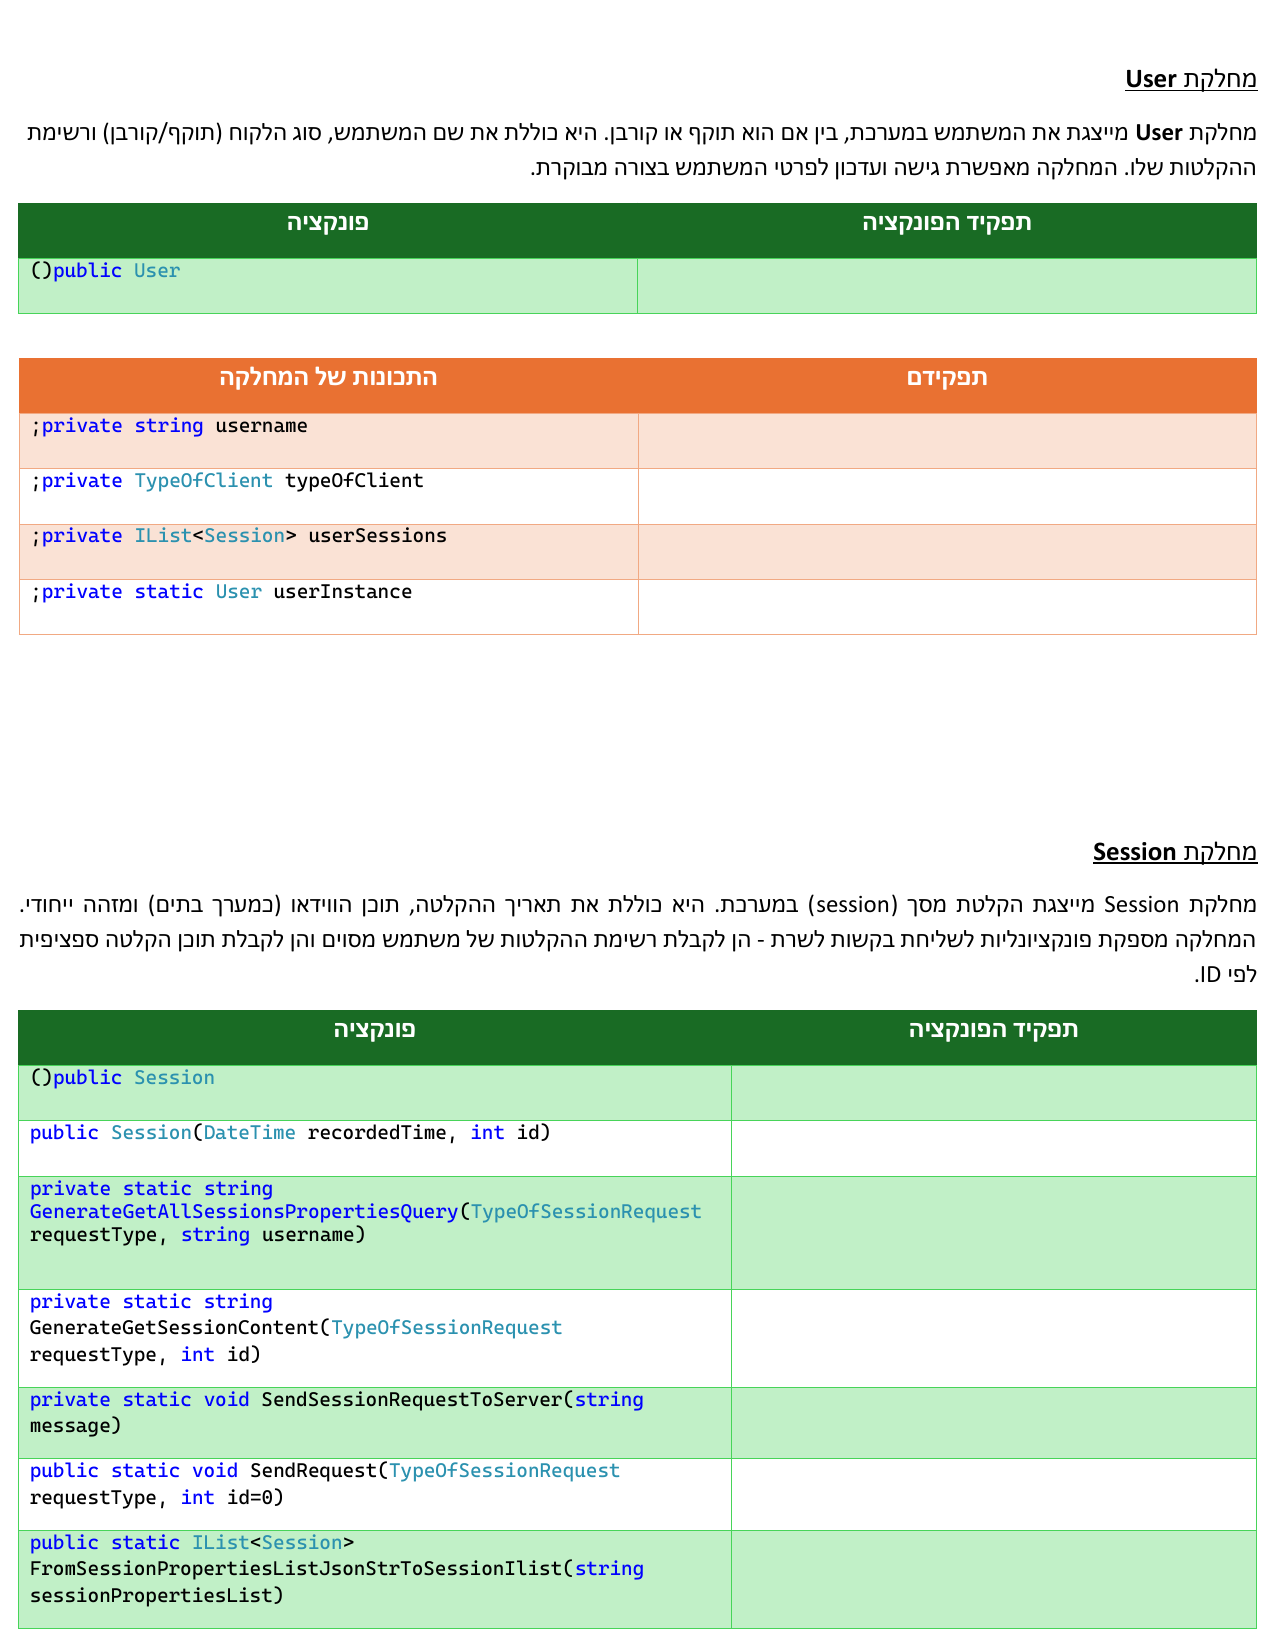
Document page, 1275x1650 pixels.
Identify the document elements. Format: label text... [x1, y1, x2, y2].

table_cell private static User userInstance; [20, 580, 638, 634]
table_cell [732, 1459, 1256, 1530]
table_header התכונות של המחלקה [20, 359, 638, 413]
table_cell [732, 1066, 1256, 1120]
table_cell [732, 1177, 1256, 1289]
table_cell private string username; [20, 414, 638, 468]
table_cell private IList<Session> userSessions; [20, 525, 638, 579]
table_header פונקציה [19, 204, 637, 258]
table_cell public Session() [19, 1066, 731, 1120]
table_cell [639, 580, 1256, 634]
table_cell [638, 259, 1256, 313]
table_cell private TypeOfClient typeOfClient; [20, 469, 638, 523]
table_cell [639, 469, 1256, 523]
table_cell public static void SendRequest(TypeOfSessionRequest requestType, int id=0) [19, 1459, 731, 1530]
text מחלקת Session מייצגת הקלטת מסך (session) במערכת. היא כוללת את תאריך ההקלטה, תוכן הווידאו (כמערך בתים) ומזהה ייחודי. המחלקה מספקת פונקציונליות לשליחת בקשות לשרת - הן לקבלת רשימת ההקלטות של משתמש מסוים והן לקבלת תוכן הקלטה ספציפית לפי ID. [18, 888, 1257, 989]
table_header תפקיד הפונקציה [638, 204, 1256, 258]
table_cell [732, 1290, 1256, 1387]
table_header תפקיד הפונקציה [732, 1011, 1256, 1065]
text מחלקת Session [18, 834, 1257, 867]
table_cell private static void SendSessionRequestToServer(string message) [19, 1388, 731, 1458]
table_cell public Session(DateTime recordedTime, int id) [19, 1121, 731, 1176]
table_cell private static string GenerateGetSessionContent(TypeOfSessionRequest requestType, int id) [19, 1290, 731, 1387]
table_cell private static string GenerateGetAllSessionsPropertiesQuery(TypeOfSessionRequest requestType, string username) [19, 1177, 731, 1289]
table_cell public static IList<Session> FromSessionPropertiesListJsonStrToSessionIlist(string sessionPropertiesList) [19, 1531, 731, 1628]
table_cell [732, 1121, 1256, 1176]
text מחלקת User [18, 61, 1257, 94]
table_cell public User() [19, 259, 637, 313]
table_cell [639, 414, 1256, 468]
text מחלקת User מייצגת את המשתמש במערכת, בין אם הוא תוקף או קורבן. היא כוללת את שם המשתמש, סוג הלקוח (תוקף/קורבן) ורשימת ההקלטות שלו. המחלקה מאפשרת גישה ועדכון לפרטי המשתמש בצורה מבוקרת. [18, 116, 1257, 182]
table_cell [639, 525, 1256, 579]
table_cell [732, 1388, 1256, 1458]
table_cell [732, 1531, 1256, 1628]
table_header תפקידם [639, 359, 1256, 413]
table_header פונקציה [19, 1011, 731, 1065]
